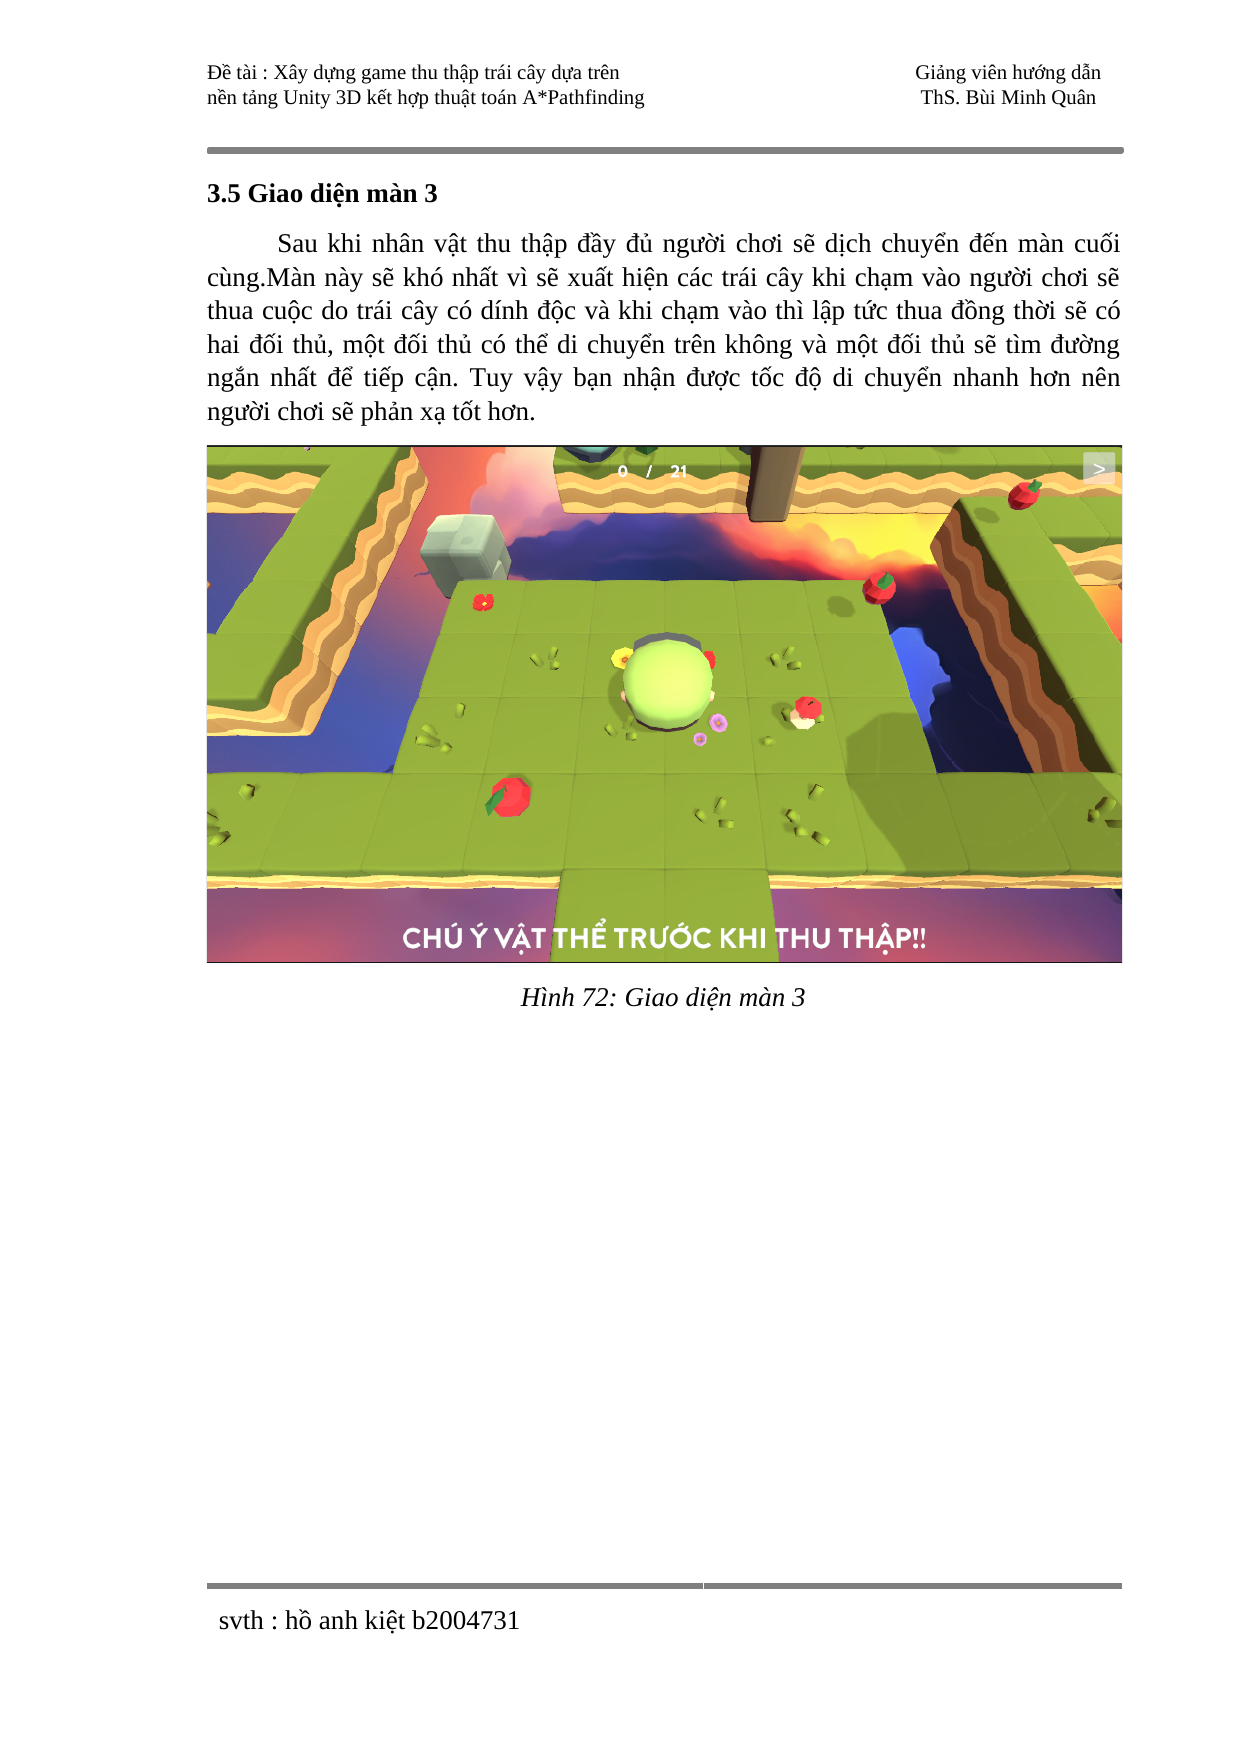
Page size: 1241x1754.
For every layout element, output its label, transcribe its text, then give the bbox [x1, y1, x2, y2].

subtitle 3.5 Giao diện màn 3 [207, 177, 1122, 208]
text Sau khi nhân vật thu thập đầy đủ người chơi sẽ dịch chuyển đến màn cuối cùng.Màn này sẽ khó nhất vì sẽ xuất hiện các trái cây khi chạm vào người chơi sẽ thua cuộc do trái cây có dính độc và khi chạm vào thì lập tức thua đồng thời sẽ có hai đối thủ, một đối thủ có thể di chuyển trên không và một đối thủ sẽ tìm đường ngắn nhất để tiếp cận. Tuy vậy bạn nhận được tốc độ di chuyển nhanh hơn nên người chơi sẽ phản xạ tốt hơn. [207, 227, 1122, 426]
picture [206, 445, 1123, 963]
text Hình 72: Giao diện màn 3 [207, 981, 1122, 1012]
